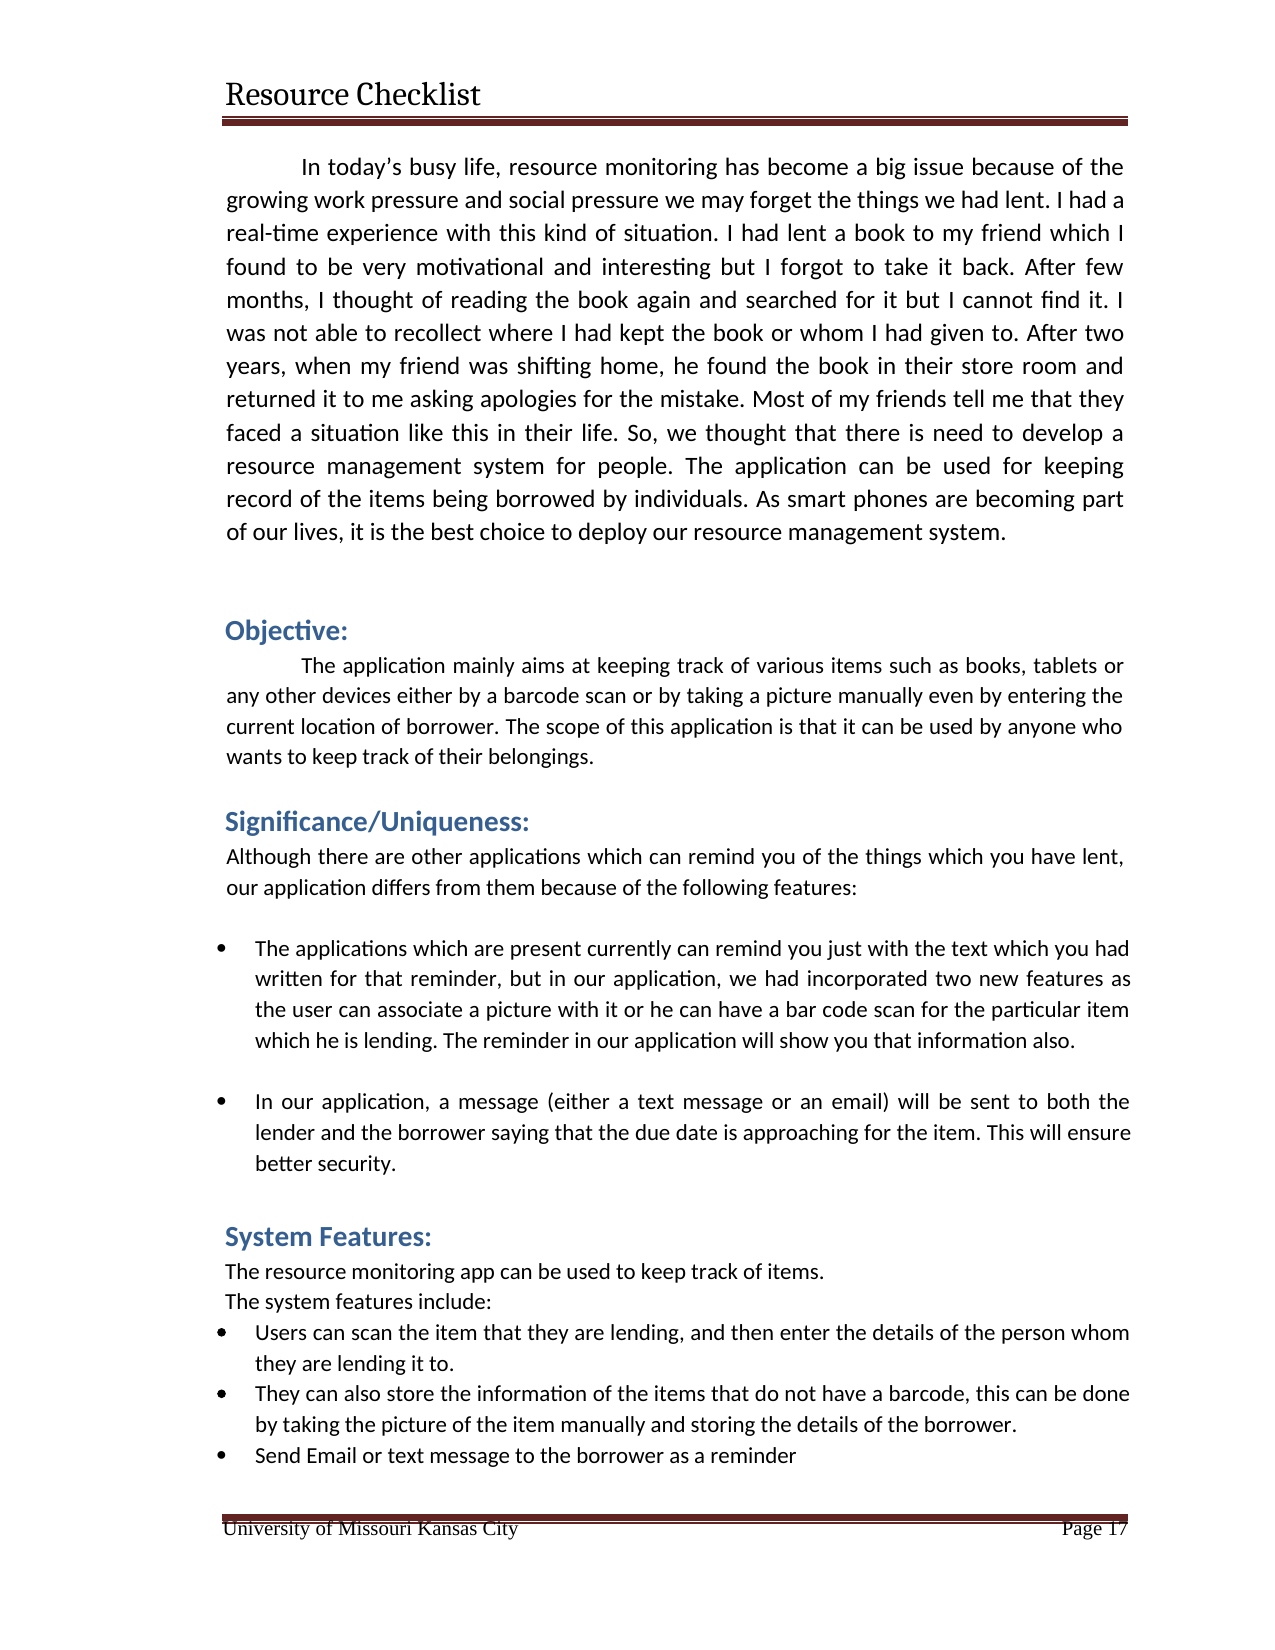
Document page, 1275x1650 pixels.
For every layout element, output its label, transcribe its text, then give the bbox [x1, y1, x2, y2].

list They can also store the information of the items that do not have a barcode, this can be done by taking the picture of the item manually and storing the details of the borrower. [217, 1379, 1133, 1438]
text The application mainly aims at keeping track of various items such as books, tablets or any other devices either by a barcode scan or by taking a picture manually even by entering the current location of borrower. The scope of this application is that it can be used by anyone who wants to keep track of their belongings. [226, 651, 1126, 771]
text Significance/Uniqueness: [225, 803, 1126, 839]
list Users can scan the item that they are lending, and then enter the details of the person whom they are lending it to. [217, 1318, 1133, 1377]
text Although there are other applications which can remind you of the things which you have lent, our application differs from them because of the following features: [225, 842, 1126, 901]
list In our application, a message (either a text message or an email) will be sent to both the lender and the borrower saying that the due date is approaching for the item. This will ensure better security. [217, 1087, 1133, 1177]
list Send Email or text message to the borrower as a reminder [217, 1441, 1133, 1469]
text Objective: [225, 612, 1126, 648]
text The resource monitoring app can be used to keep track of items. [225, 1257, 1126, 1285]
list The applications which are present currently can remind you just with the text which you had written for that reminder, but in our application, we had incorporated two new features as the user can associate a picture with it or he can have a bar code scan for the particular item which he is lending. The reminder in our application will show you that information also. [217, 934, 1133, 1054]
text In today’s busy life, resource monitoring has become a big issue because of the growing work pressure and social pressure we may forget the things we had lent. I had a real-time experience with this kind of situation. I had lent a book to my friend which I found to be very motivational and interesting but I forgot to take it back. After few months, I thought of reading the book again and searched for it but I cannot find it. I was not able to recollect where I had kept the book or whom I had given to. After two years, when my friend was shifting home, he found the book in their store room and returned it to me asking apologies for the mistake. Most of my friends tell me that they faced a situation like this in their life. So, we thought that there is need to develop a resource management system for people. The application can be used for keeping record of the items being borrowed by individuals. As smart phones are becoming part of our lives, it is the best choice to deploy our resource management system. [226, 151, 1126, 547]
text System Features: [225, 1218, 1126, 1254]
text The system features include: [225, 1287, 1126, 1316]
